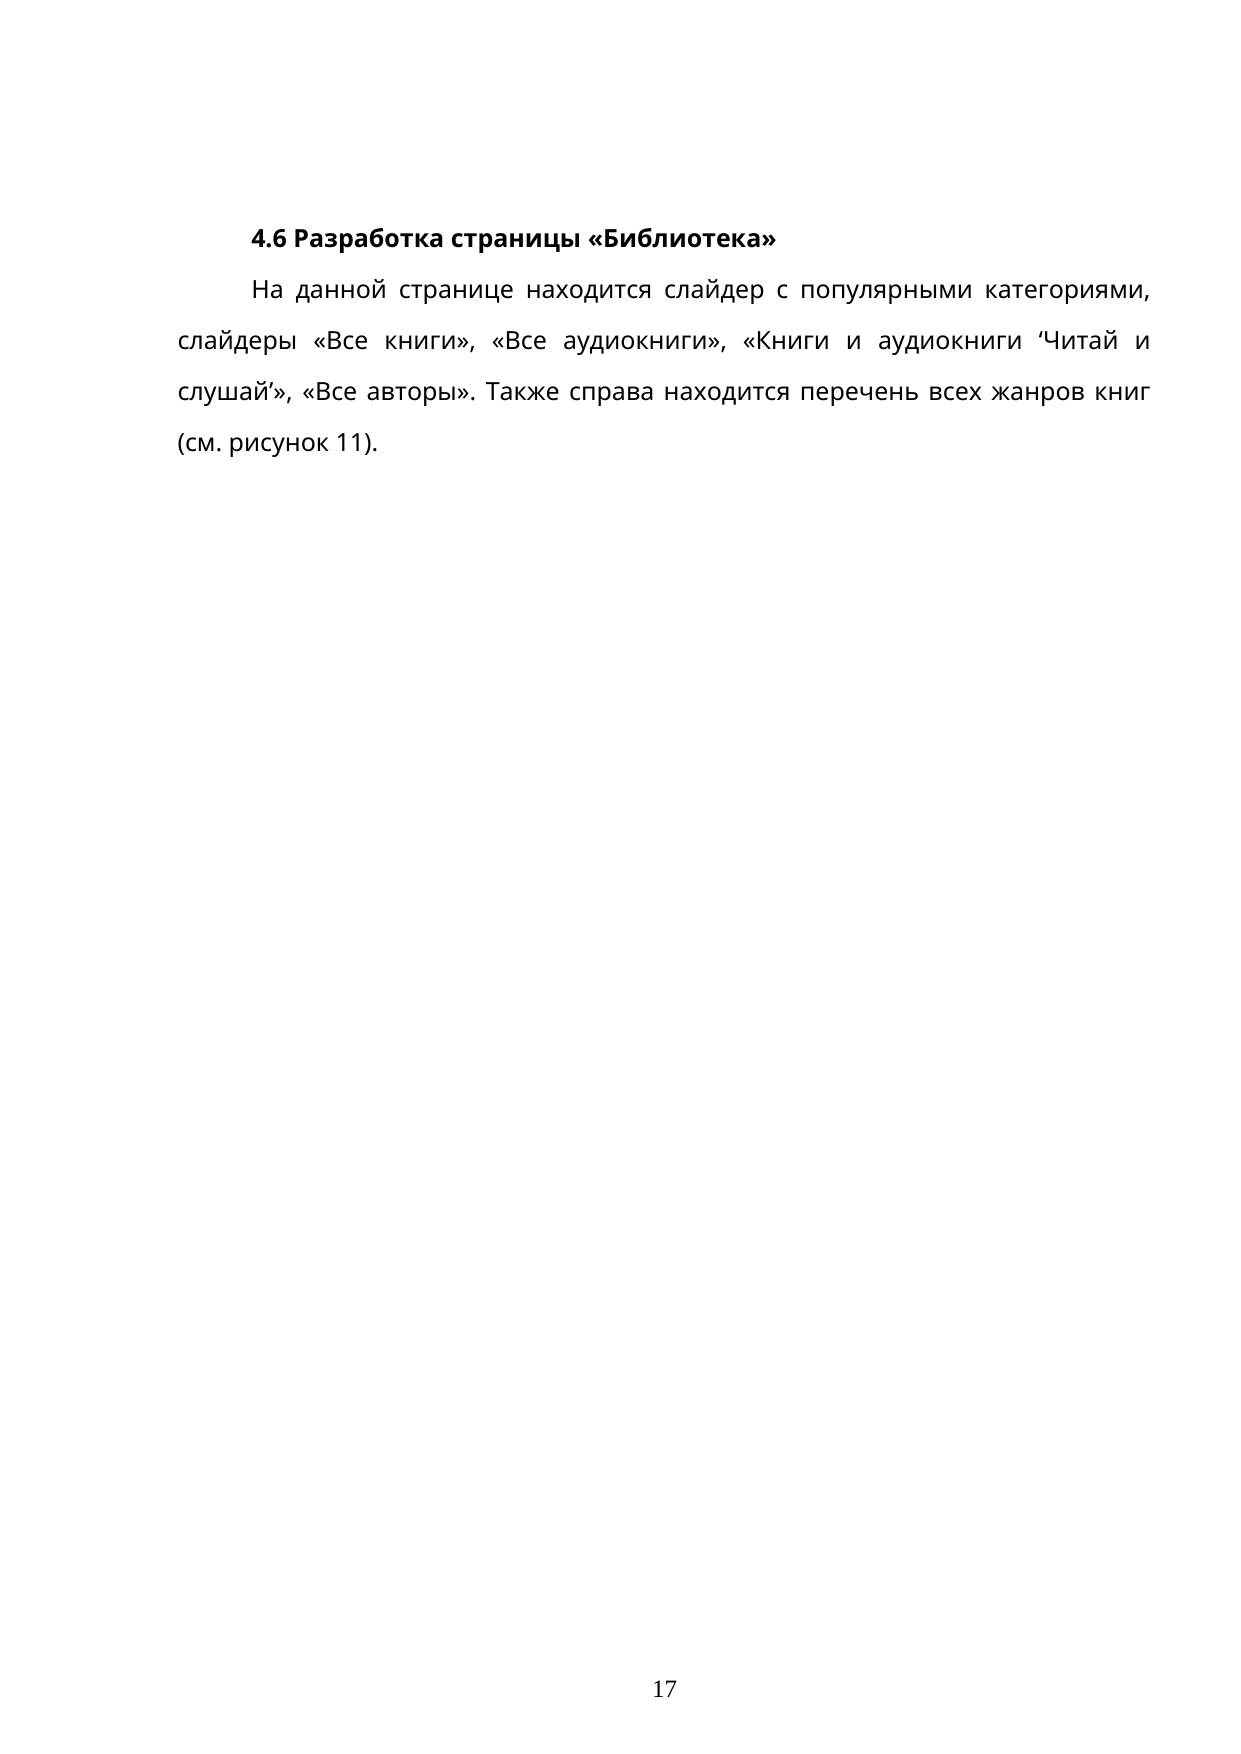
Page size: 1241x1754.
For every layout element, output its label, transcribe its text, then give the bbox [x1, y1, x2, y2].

text На данной странице находится слайдер с популярными категориями, слайдеры «Все книги», «Все аудиокниги», «Книги и аудиокниги ‘Читай и слушай’», «Все авторы». Также справа находится перечень всех жанров книг (см. рисунок 11). [177, 271, 1152, 458]
subtitle 4.6 Разработка страницы «Библиотека» [177, 220, 1152, 254]
